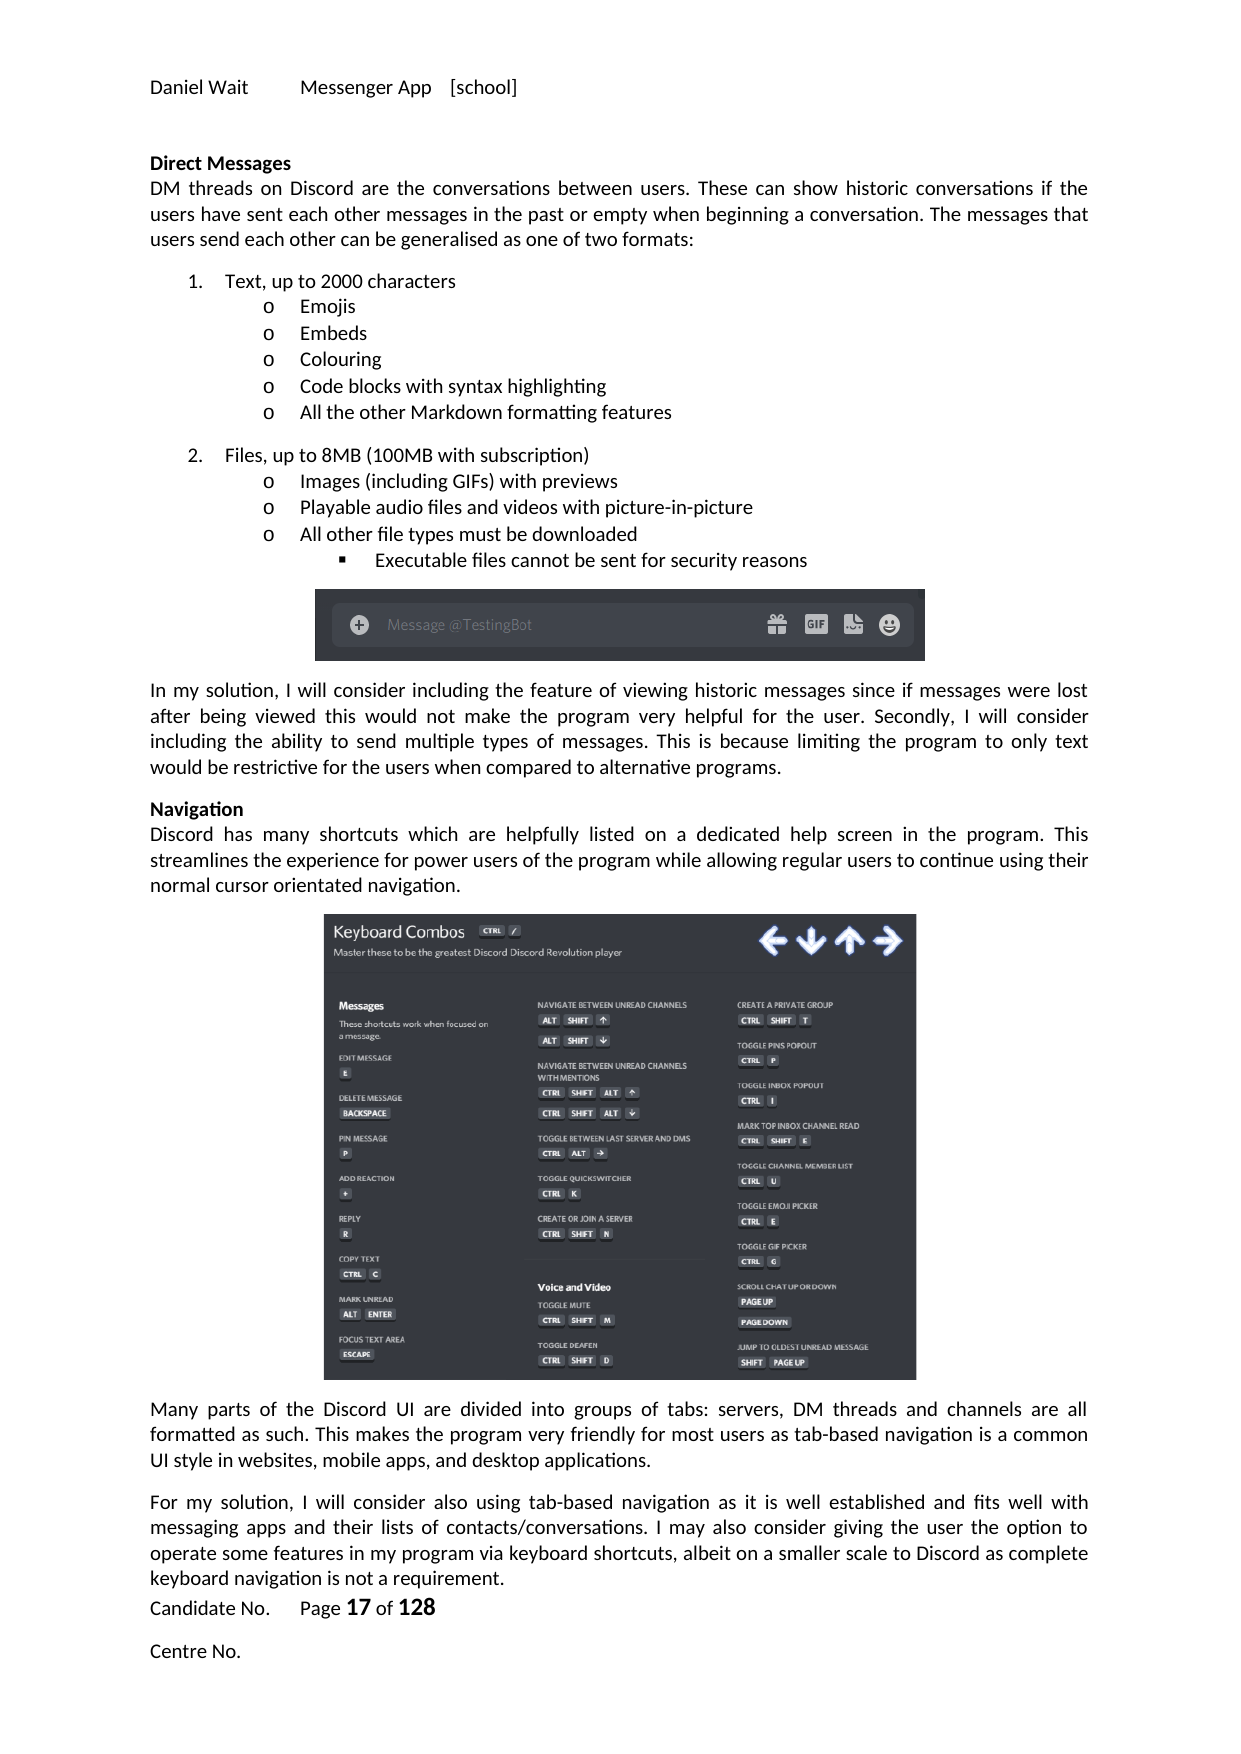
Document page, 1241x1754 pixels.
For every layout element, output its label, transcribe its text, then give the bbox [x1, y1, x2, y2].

list Images (including GIFs) with previews [262, 468, 1090, 494]
text For my solution, I will consider also using tab-based navigation as it is well established and fits well with messaging apps and their lists of contacts/conversations. I may also consider giving the user the option to operate some features in my program via keyboard shortcuts, albeit on a smaller scale to Discord as complete keyboard navigation is not a requirement. [150, 1489, 1090, 1591]
list All the other Markdown formatting features [262, 399, 1090, 426]
subtitle Navigation [150, 796, 1090, 821]
list Text, up to 2000 characters [187, 268, 1090, 294]
picture [315, 589, 925, 661]
picture [323, 914, 917, 1380]
subtitle Direct Messages [150, 150, 1090, 175]
text Many parts of the Discord UI are divided into groups of tabs: servers, DM threads and channels are all formatted as such. This makes the program very friendly for most users as tab-based navigation is a common UI style in websites, mobile apps, and desktop applications. [150, 1396, 1090, 1472]
list All other file types must be downloaded [262, 521, 1090, 547]
text In my solution, I will consider including the feature of viewing historic messages since if messages were lost after being viewed this would not make the program very helpful for the user. Secondly, I will consider including the ability to send multiple types of messages. This is because limiting the program to only text would be restrictive for the users when compared to alternative programs. [150, 678, 1090, 779]
list Playable audio files and videos with picture-in-picture [262, 494, 1090, 521]
text Discord has many shortcuts which are helpfully listed on a dedicated help screen in the program. This streamlines the experience for power users of the program while allowing regular users to continue using their normal cursor orientated navigation. [150, 821, 1090, 898]
text DM threads on Discord are the conversations between users. These can show historic conversations if the users have sent each other messages in the past or empty when beginning a conversation. The messages that users send each other can be generalised as one of two formats: [150, 175, 1090, 252]
list Colouring [262, 347, 1090, 373]
list Files, up to 8MB (100MB with subscription) [187, 443, 1090, 468]
list Code blocks with syntax highlighting [262, 373, 1090, 399]
list Embeds [262, 320, 1090, 347]
list Emojis [262, 294, 1090, 320]
list Executable files cannot be sent for security reasons [337, 547, 1090, 573]
